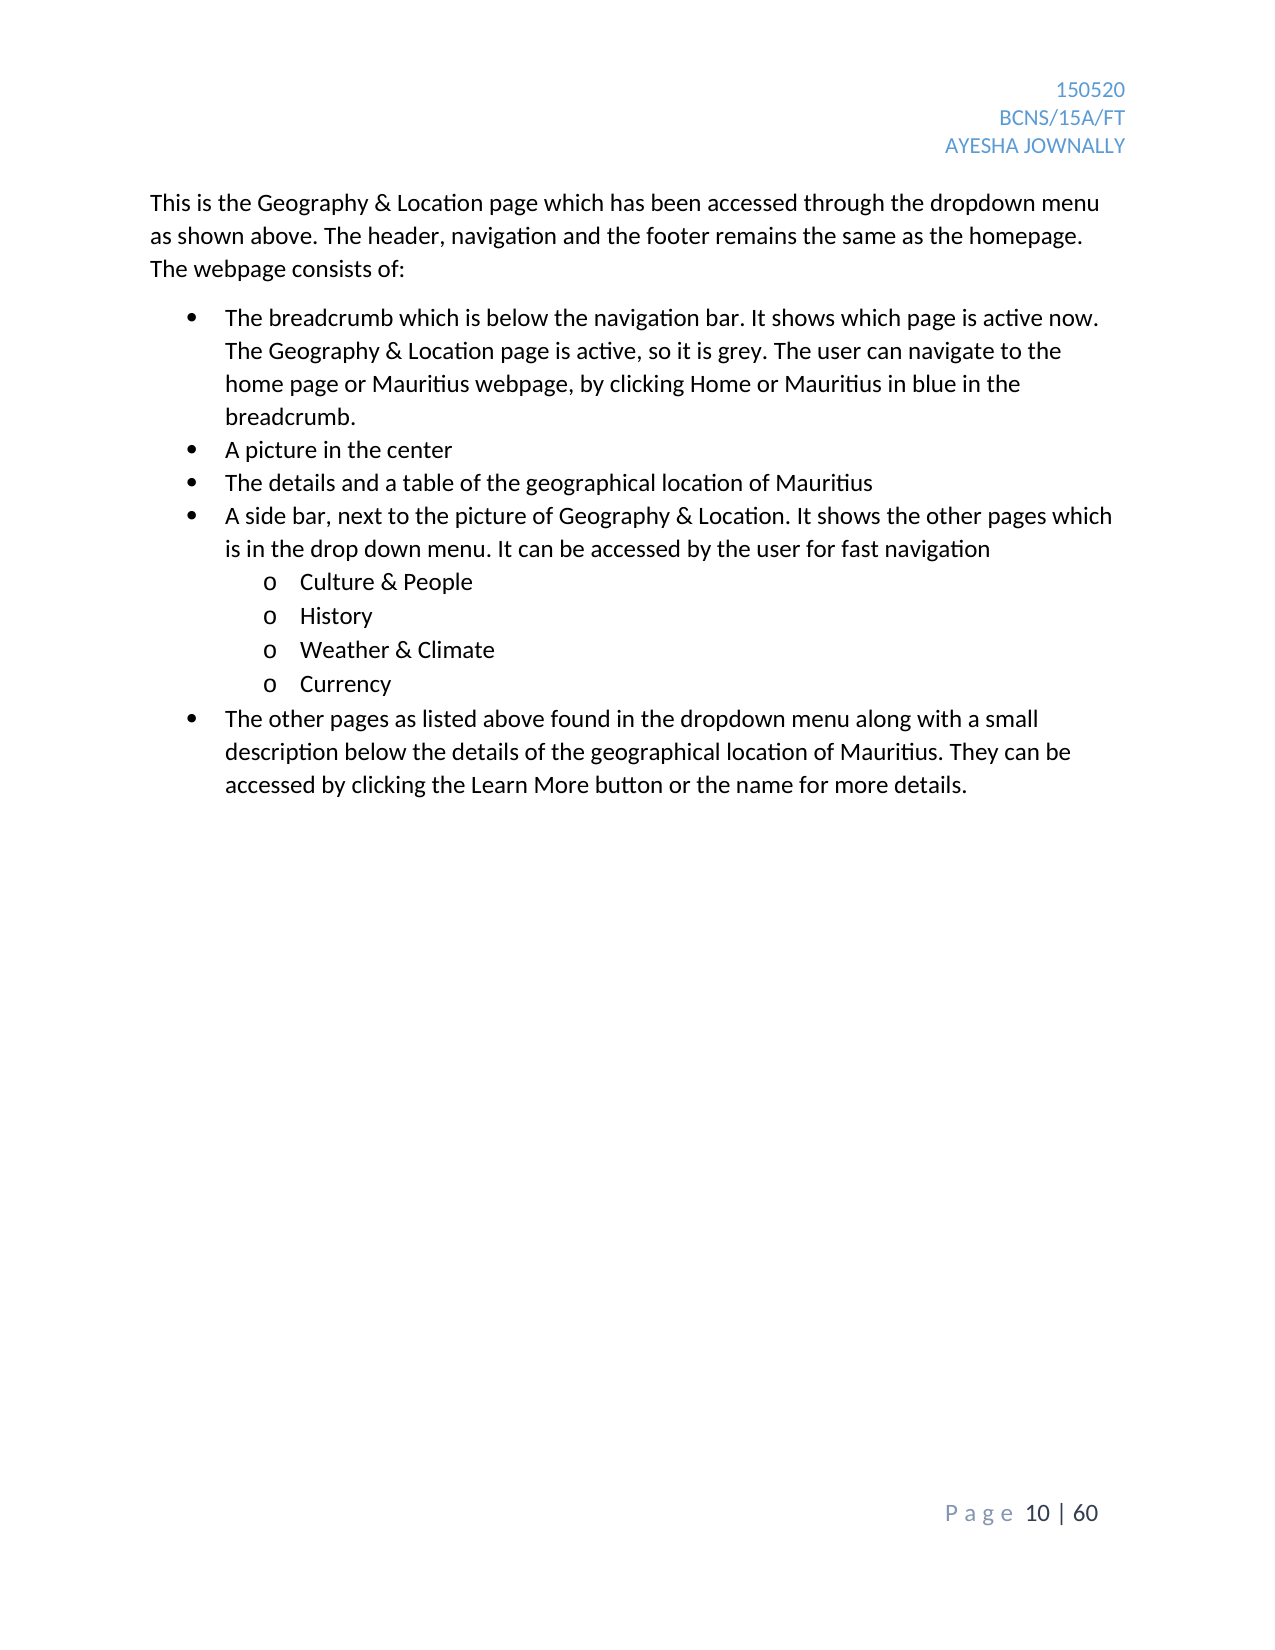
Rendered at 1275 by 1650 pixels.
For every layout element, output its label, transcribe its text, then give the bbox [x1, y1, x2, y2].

list Weather & Climate [262, 634, 1125, 666]
list Culture & People [262, 566, 1125, 598]
list A side bar, next to the picture of Geography & Location. It shows the other pages which is in the drop down menu. It can be accessed by the user for fast navigation [187, 500, 1125, 563]
list The breadcrumb which is below the navigation bar. It shows which page is active now. The Geography & Location page is active, so it is grey. The user can navigate to the home page or Mauritius webpage, by clicking Home or Mauritius in blue in the breadcrumb. [187, 302, 1125, 432]
list Currency [262, 669, 1125, 700]
list The other pages as listed above found in the dropdown menu along with a small description below the details of the geographical location of Mauritius. They can be accessed by clicking the Learn More button or the name for more details. [187, 703, 1125, 799]
list A picture in the center [187, 434, 1125, 465]
list History [262, 600, 1125, 632]
list The details and a table of the geographical location of Mauritius [187, 467, 1125, 498]
text This is the Geography & Location page which has been accessed through the dropdown menu as shown above. The header, navigation and the footer remains the same as the homepage. The webpage consists of: [150, 187, 1125, 283]
